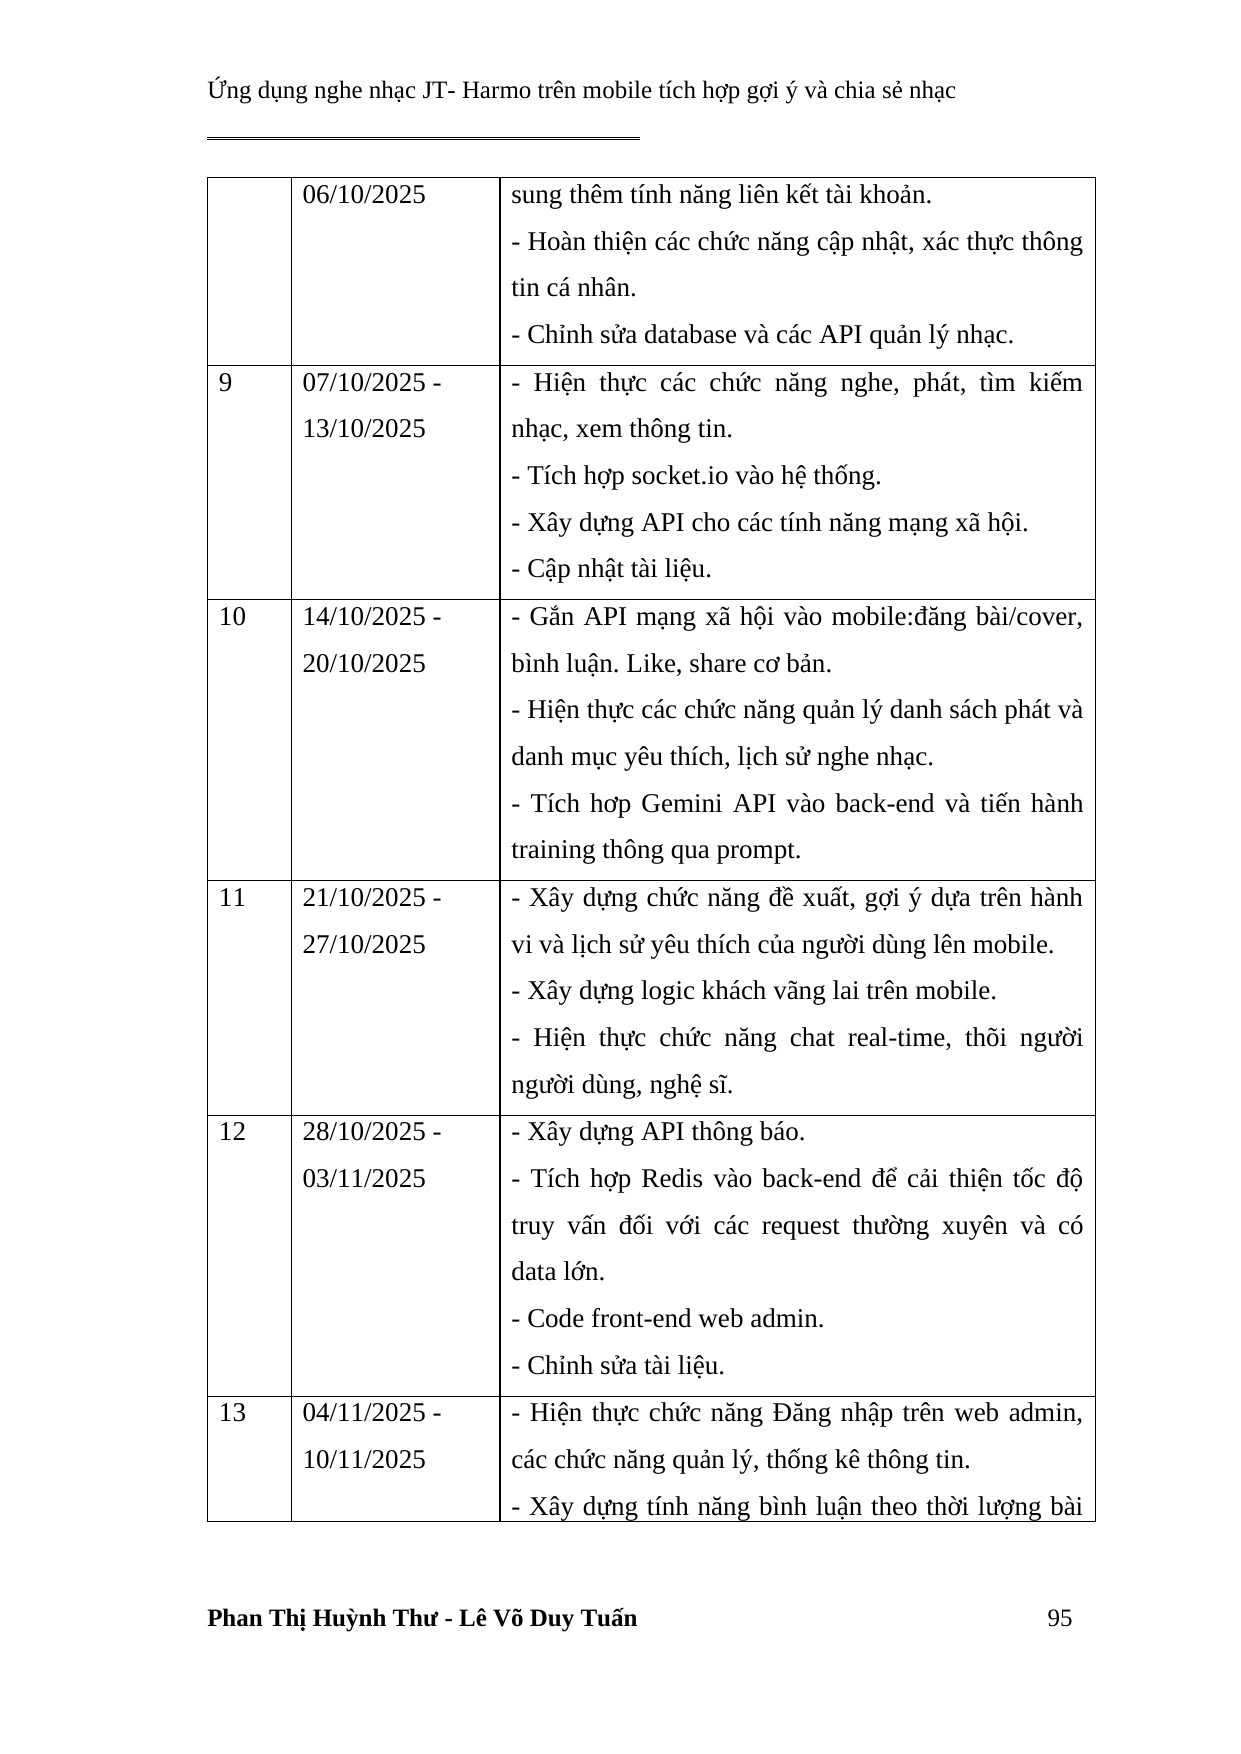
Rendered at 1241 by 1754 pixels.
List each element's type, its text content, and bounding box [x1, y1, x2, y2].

table_cell 14/10/2025 - 20/10/2025 [292, 600, 499, 880]
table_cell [292, 178, 499, 365]
table_cell 21/10/2025 - 27/10/2025 [292, 881, 499, 1114]
table_cell 10 [208, 600, 291, 880]
table_cell 12 [208, 1116, 291, 1396]
table_cell - Hiện thực các chức năng nghe, phát, tìm kiếm nhạc, xem thông tin. - Tích hợp socket.io vào hệ thống. - Xây dựng API cho các tính năng mạng xã hội. - Cập nhật tài liệu. [501, 366, 1095, 599]
table_cell - Gắn API mạng xã hội vào mobile:đăng bài/cover, bình luận. Like, share cơ bản. - Hiện thực các chức năng quản lý danh sách phát và danh mục yêu thích, lịch sử nghe nhạc. - Tích hơp Gemini API vào back-end và tiến hành training thông qua prompt. [501, 600, 1095, 880]
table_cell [501, 1397, 1095, 1521]
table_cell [292, 1397, 499, 1521]
table_cell 07/10/2025 - 13/10/2025 [292, 366, 499, 599]
table_cell 28/10/2025 - 03/11/2025 [292, 1116, 499, 1396]
table_cell - Xây dựng chức năng đề xuất, gợi ý dựa trên hành vi và lịch sử yêu thích của người dùng lên mobile. - Xây dựng logic khách vãng lai trên mobile. - Hiện thực chức năng chat real-time, thõi người người dùng, nghệ sĩ. [501, 881, 1095, 1114]
table_cell 9 [208, 366, 291, 599]
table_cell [501, 178, 1095, 365]
table_cell 13 [208, 1397, 291, 1521]
table_cell 11 [208, 881, 291, 1114]
table_cell - Xây dựng API thông báo. - Tích hợp Redis vào back-end để cải thiện tốc độ truy vấn đối với các request thường xuyên và có data lớn. - Code front-end web admin. - Chỉnh sửa tài liệu. [501, 1116, 1095, 1396]
table_cell 8 [208, 178, 291, 365]
